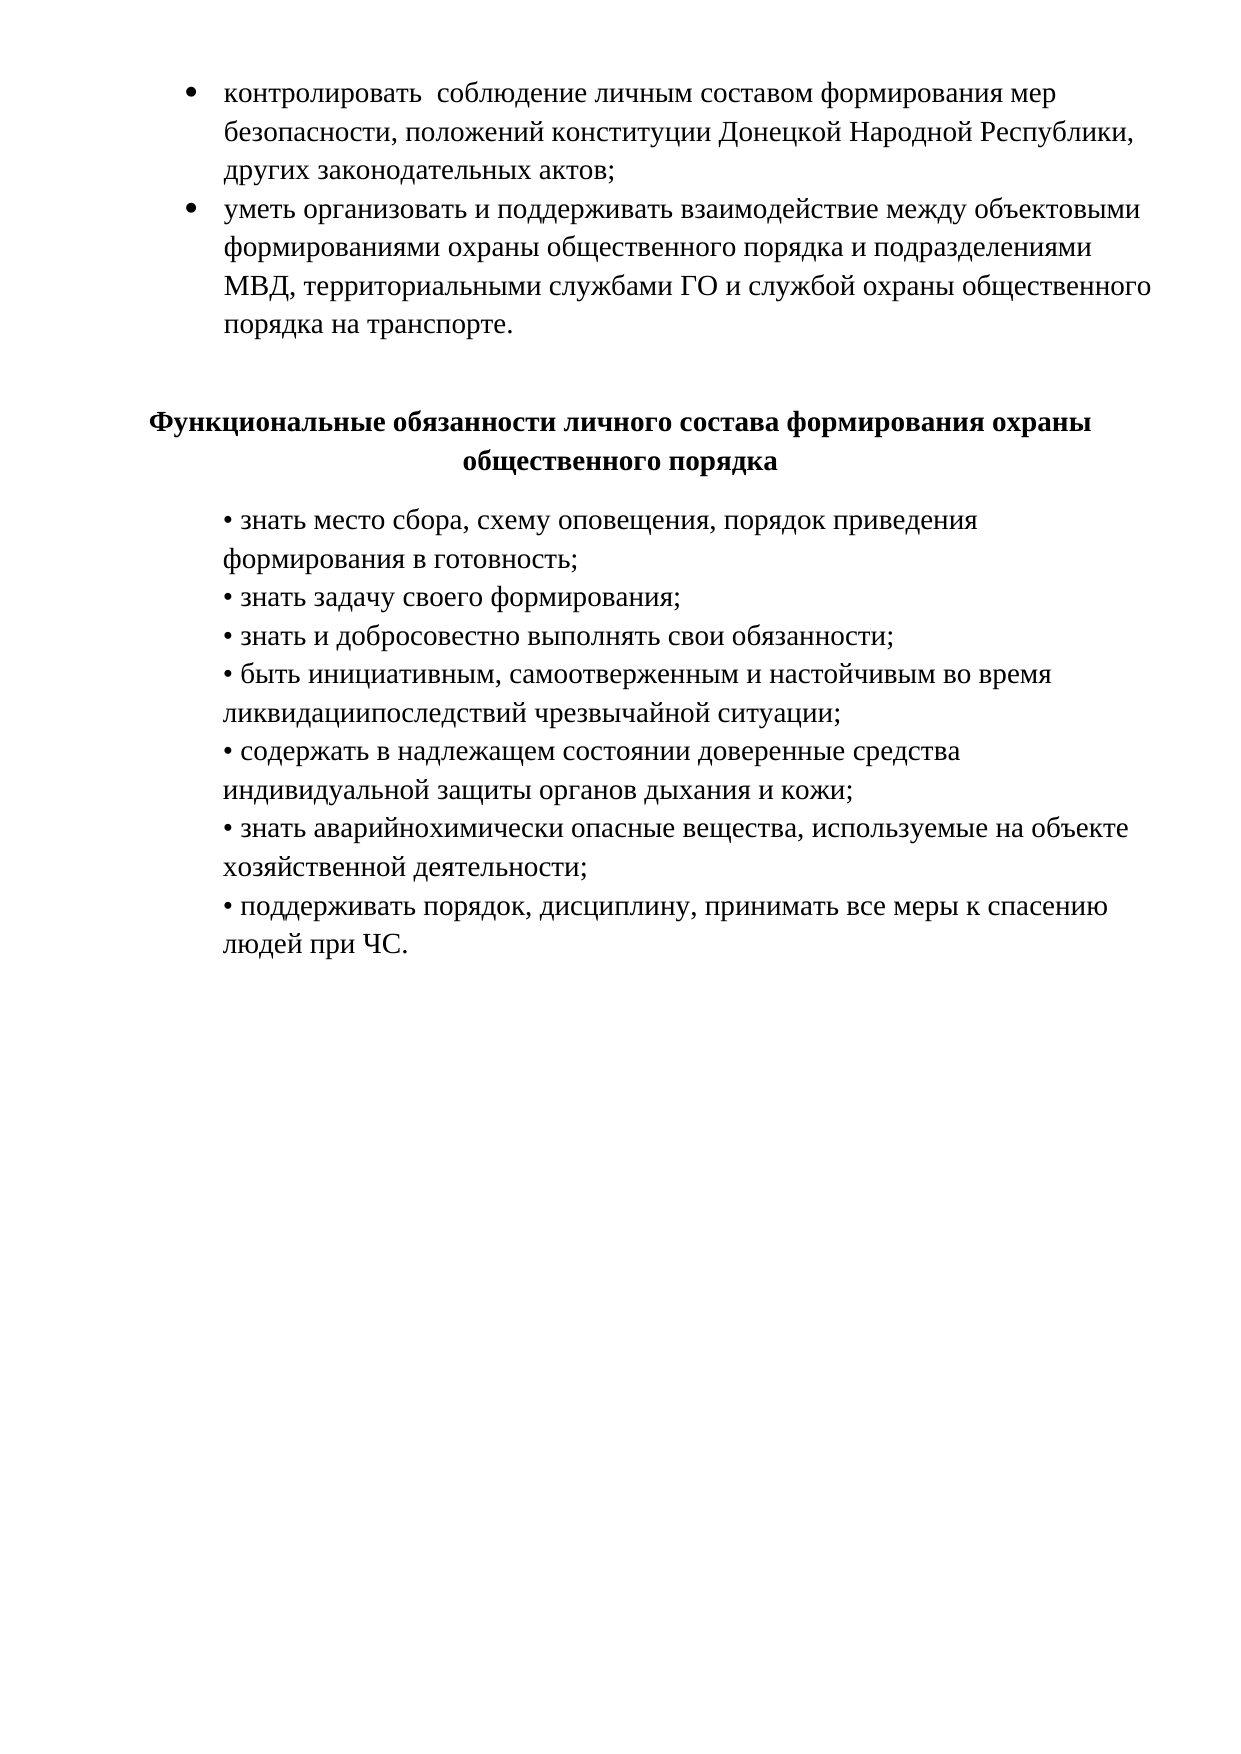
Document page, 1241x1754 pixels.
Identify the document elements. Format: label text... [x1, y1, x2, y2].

text Функциональные обязанности личного состава формирования охраны общественного порядка [75, 404, 1165, 476]
list контролировать соблюдение личным составом формирования мер безопасности, положений конституции Донецкой Народной Республики, других законодательных актов; [186, 75, 1165, 186]
list уметь организовать и поддерживать взаимодействие между объектовыми формированиями охраны общественного порядка и подразделениями МВД, территориальными службами ГО и службой охраны общественного порядка на транспорте. [186, 191, 1165, 340]
text • знать место сбора, схему оповещения, порядок приведения формирования в готовность; • знать задачу своего формирования; • знать и добросовестно выполнять свои обязанности; • быть инициативным, самоотверженным и настойчивым во время ликвидациипоследствий чрезвычайной ситуации; • содержать в надлежащем состоянии доверенные средства индивидуальной защиты органов дыхания и кожи; • знать аварийнохимически опасные вещества, используемые на объекте хозяйственной деятельности; • поддерживать порядок, дисциплину, принимать все меры к спасению людей при ЧС. [223, 502, 1165, 960]
